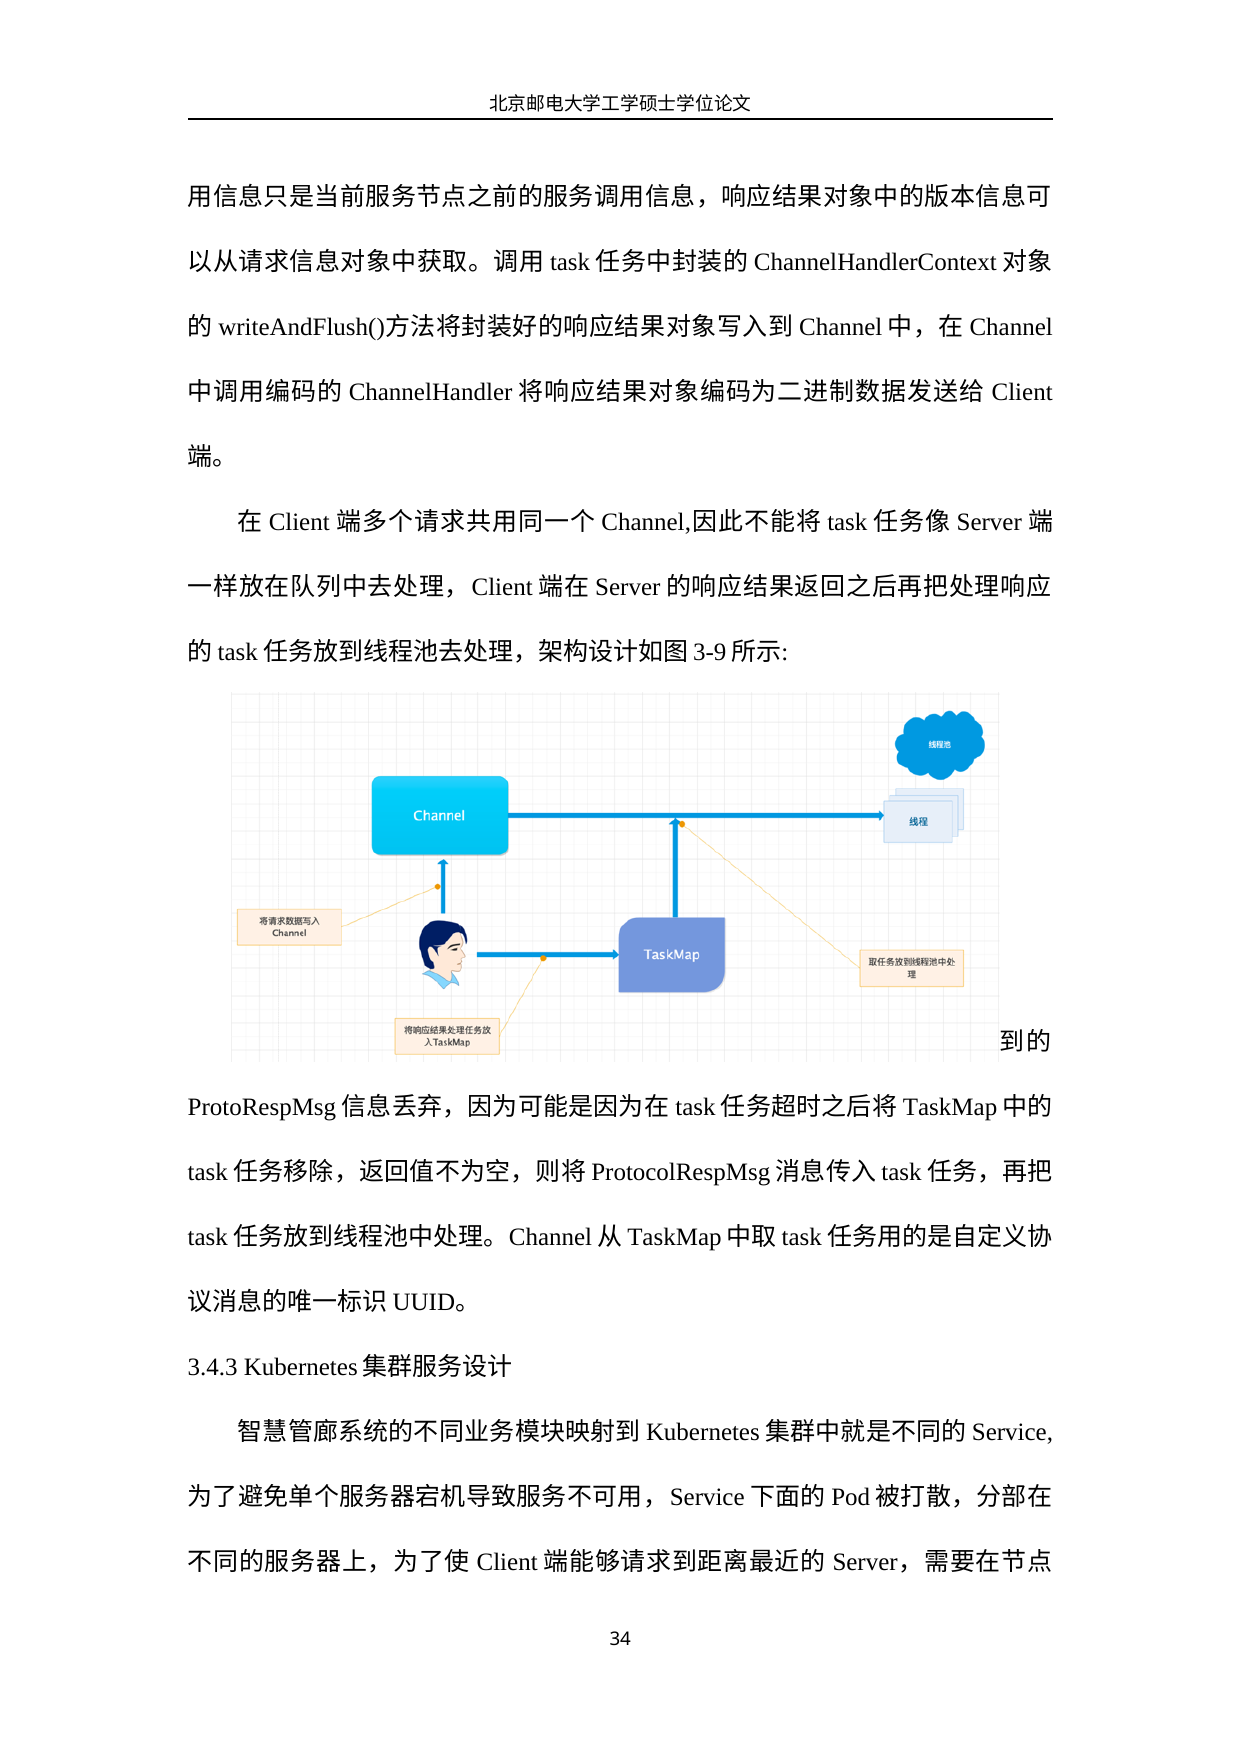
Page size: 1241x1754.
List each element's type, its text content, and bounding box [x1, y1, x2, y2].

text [187, 162, 1053, 487]
text 在Client端多个请求共用同一个Channel,因此不能将task任务像Server端一样放在队列中去处理，Client端在Server的响应结果返回之后再把处理响应的task任务放到线程池去处理，架构设计如图3-9所示: [187, 487, 1053, 682]
picture [231, 692, 1000, 1062]
text 3.4.3 Kubernetes集群服务设计 [187, 1332, 1053, 1397]
text 在Client端，Channel从TaskMap取任务如果返回值为空，则将收到的ProtoRespMsg信息丢弃，因为可能是因为在task任务超时之后将TaskMap中的task任务移除，返回值不为空，则将ProtocolRespMsg消息传入task任务，再把task任务放到线程池中处理。Channel从TaskMap中取task任务用的是自定义协议消息的唯一标识UUID。 [187, 1170, 1053, 1332]
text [187, 1397, 1053, 1592]
text 在Client端，Channel从TaskMap取任务如果返回值为空，则将收到的ProtoRespMsg信息丢弃，因为可能是因为在task任务超时之后将TaskMap中的task任务移除，返回值不为空，则将ProtocolRespMsg消息传入task任务，再把task任务放到线程池中处理。Channel从TaskMap中取task任务用的是自定义协议消息的唯一标识UUID。 [187, 1007, 1053, 1169]
